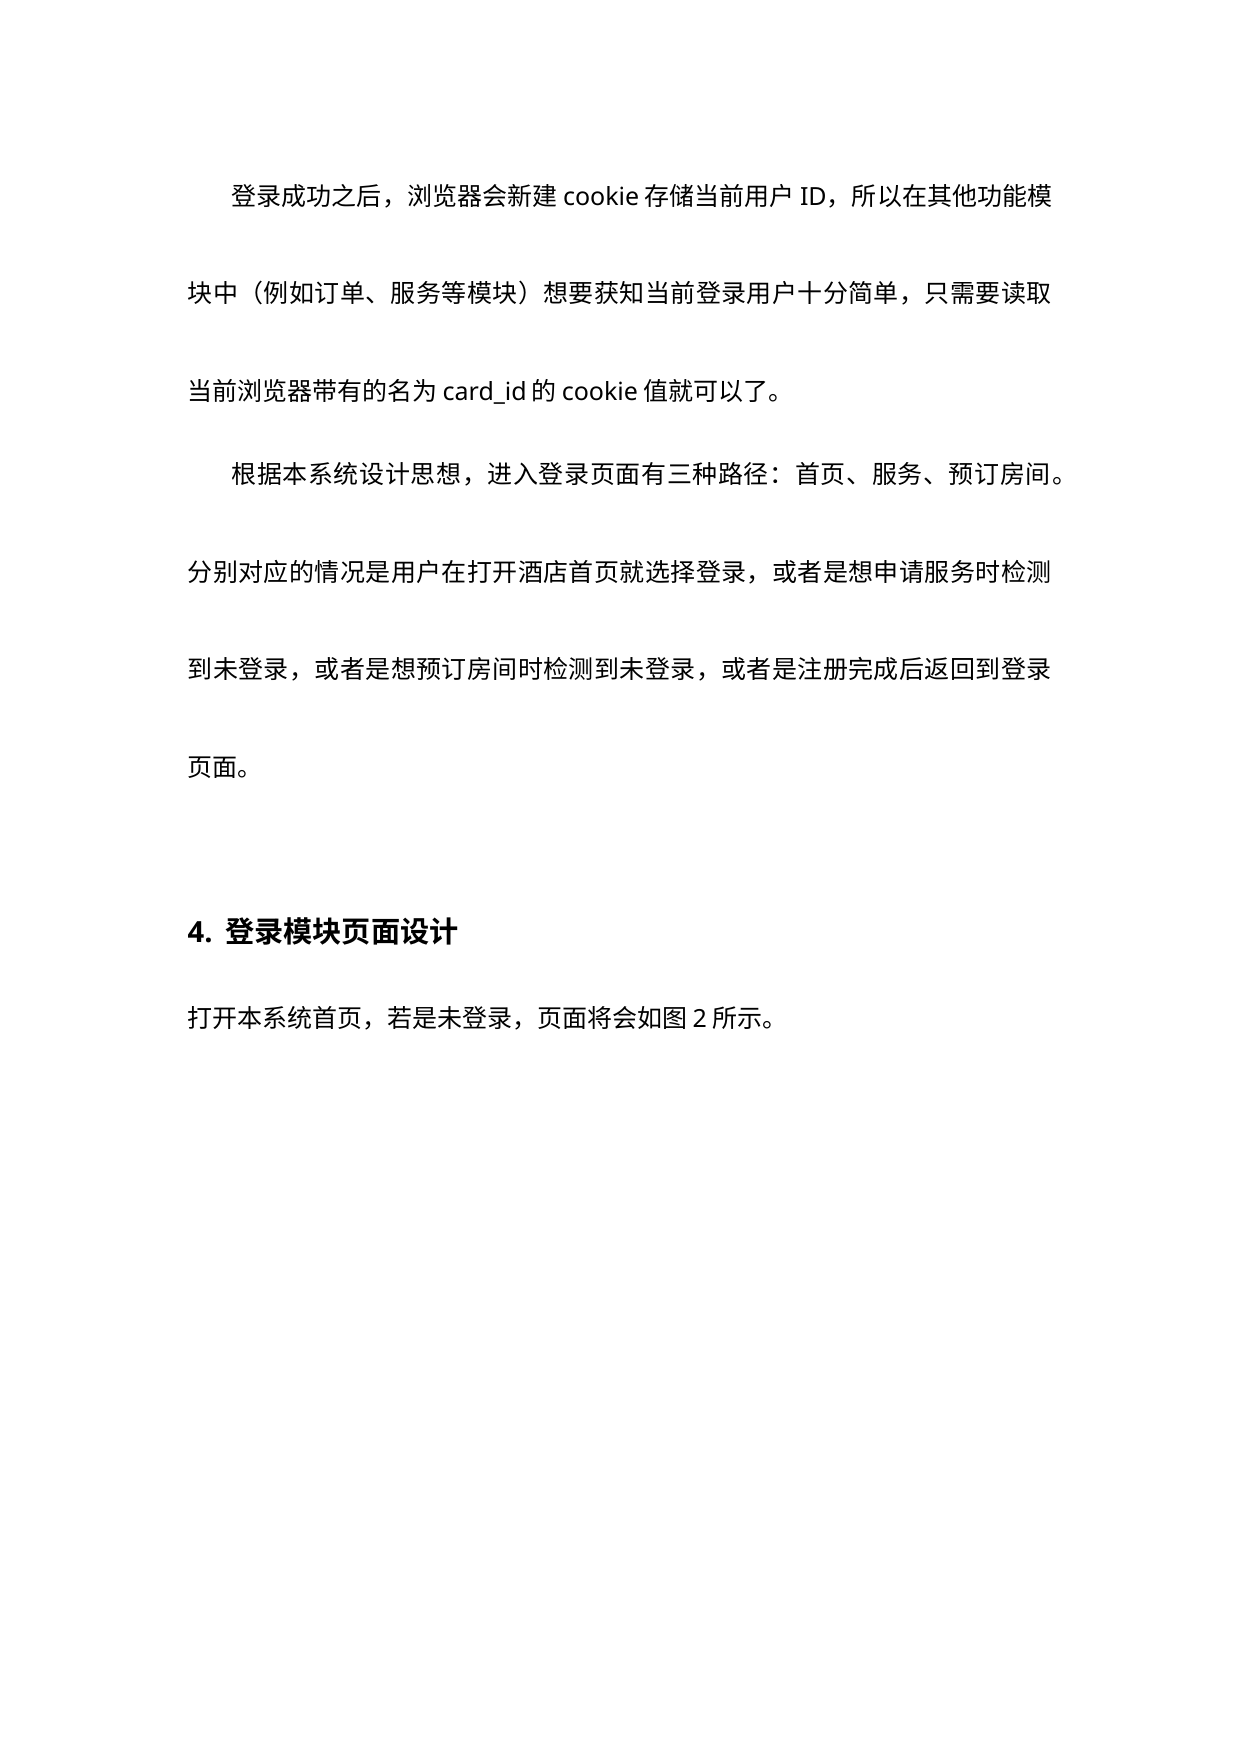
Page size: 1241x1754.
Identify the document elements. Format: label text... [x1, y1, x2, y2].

text 登录成功之后，浏览器会新建cookie存储当前用户ID，所以在其他功能模块中（例如订单、服务等模块）想要获知当前登录用户十分简单，只需要读取当前浏览器带有的名为card_id的cookie值就可以了。 [187, 162, 1053, 422]
list 登录模块页面设计 [187, 898, 1053, 963]
text 根据本系统设计思想，进入登录页面有三种路径：首页、服务、预订房间。分别对应的情况是用户在打开酒店首页就选择登录，或者是想申请服务时检测到未登录，或者是想预订房间时检测到未登录，或者是注册完成后返回到登录页面。 [187, 440, 1053, 798]
text 打开本系统首页，若是未登录，页面将会如图2所示。 [187, 984, 1053, 1049]
